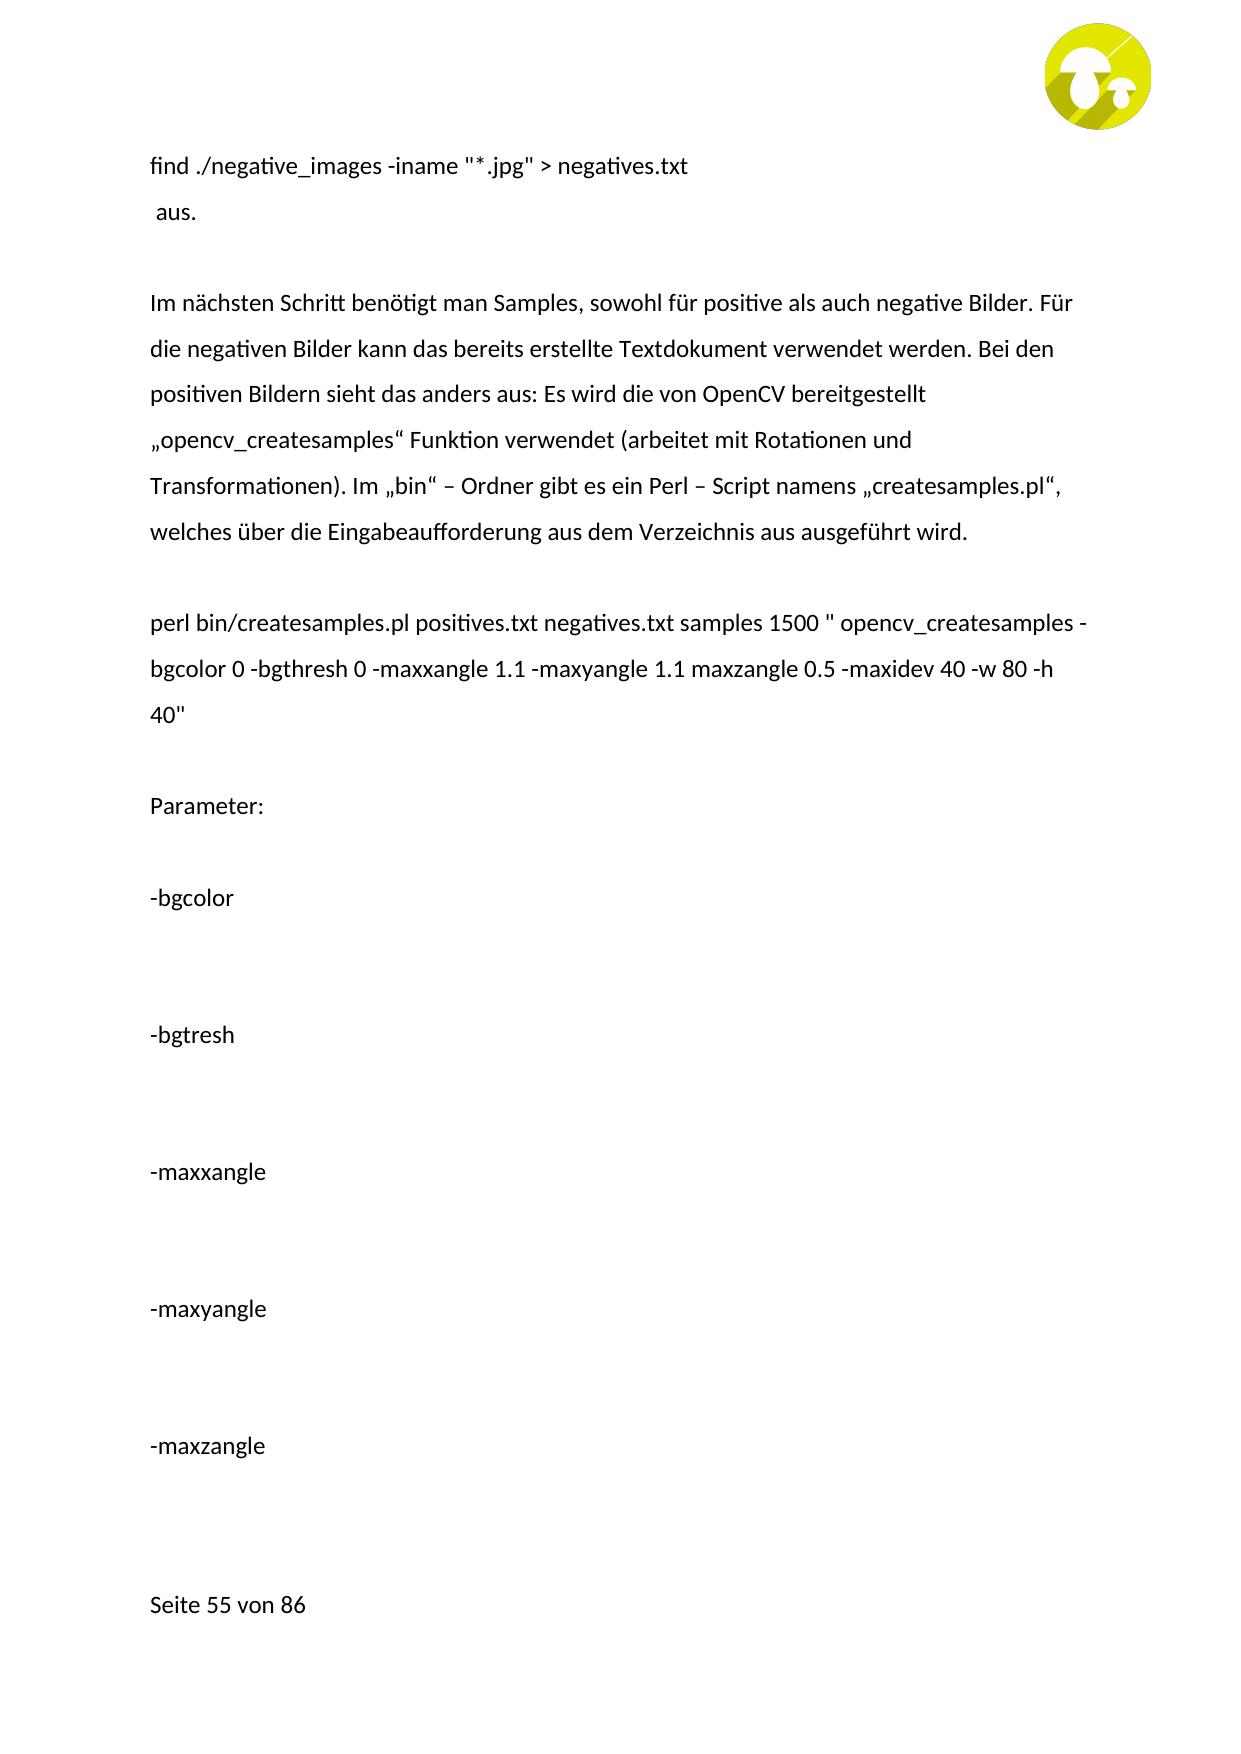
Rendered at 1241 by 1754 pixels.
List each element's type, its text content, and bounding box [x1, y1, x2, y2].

text -bgcolor [150, 882, 1090, 912]
text -maxyangle [150, 1293, 1090, 1324]
text find ./negative_images -iname "*.jpg" > negatives.txt [150, 150, 1090, 181]
text aus. [150, 196, 1090, 226]
text perl bin/createsamples.pl positives.txt negatives.txt samples 1500 " opencv_createsamples -bgcolor 0 -bgthresh 0 -maxxangle 1.1 -maxyangle 1.1 maxzangle 0.5 -maxidev 40 -w 80 -h 40" [150, 607, 1090, 729]
text Im nächsten Schritt benötigt man Samples, sowohl für positive als auch negative Bilder. Für die negativen Bilder kann das bereits erstellte Textdokument verwendet werden. Bei den positiven Bildern sieht das anders aus: Es wird die von OpenCV bereitgestellt „opencv_createsamples“ Funktion verwendet (arbeitet mit Rotationen und Transformationen). Im „bin“ – Ordner gibt es ein Perl – Script namens „createsamples.pl“, welches über die Eingabeaufforderung aus dem Verzeichnis aus ausgeführt wird. [150, 287, 1090, 546]
text Parameter: [150, 790, 1090, 821]
text -maxzangle [150, 1430, 1090, 1461]
text -maxxangle [150, 1156, 1090, 1187]
picture [1045, 23, 1152, 130]
text -bgtresh [150, 1019, 1090, 1049]
